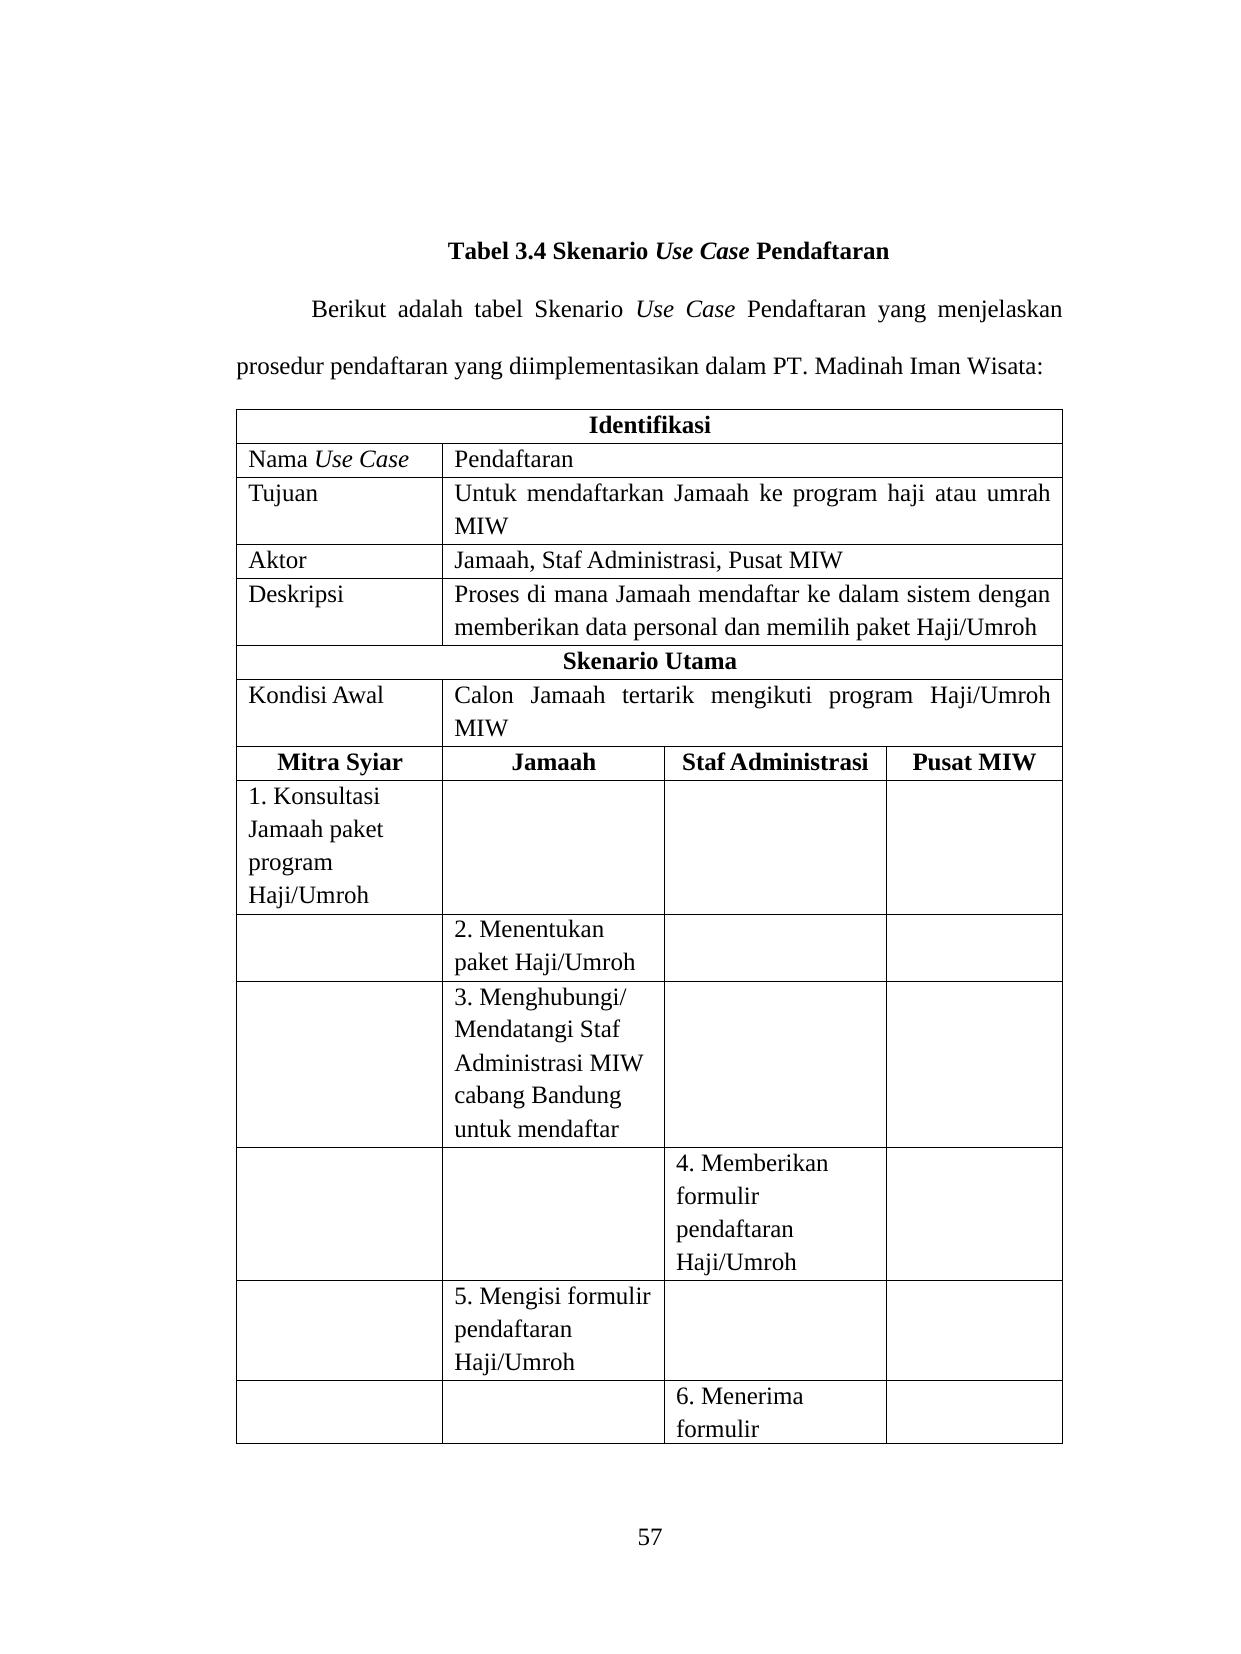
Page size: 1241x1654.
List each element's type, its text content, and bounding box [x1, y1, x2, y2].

table_cell [237, 915, 442, 981]
table_cell Calon Jamaah tertarik mengikuti program Haji/Umroh MIW [443, 680, 1062, 746]
table_cell Mengisi formulir pendaftaran Haji/Umroh [443, 1281, 664, 1380]
table_cell [443, 1381, 664, 1443]
table_cell Untuk mendaftarkan Jamaah ke program haji atau umrah MIW [443, 478, 1062, 544]
table_cell Deskripsi [237, 579, 442, 645]
table_cell Skenario Utama [237, 646, 1062, 679]
table_cell Mitra Syiar [237, 747, 442, 780]
table_cell Aktor [237, 545, 442, 578]
table_cell Pendaftaran [443, 444, 1062, 477]
text Skenario Use Case Pendaftaran [274, 236, 1063, 265]
table_cell [237, 982, 442, 1147]
table_cell Memberikan formulir pendaftaran Haji/Umroh [665, 1148, 886, 1280]
table_cell [443, 1148, 664, 1280]
table_cell [237, 1381, 442, 1443]
table_cell Jamaah [443, 747, 664, 780]
table_cell [887, 982, 1062, 1147]
table_cell [887, 1381, 1062, 1443]
table_cell Proses di mana Jamaah mendaftar ke dalam sistem dengan memberikan data personal dan memilih paket Haji/Umroh [443, 579, 1062, 645]
table_cell [443, 781, 664, 913]
table_cell Tujuan [237, 478, 442, 544]
table_cell [665, 781, 886, 913]
table_header Identifikasi [237, 410, 1062, 443]
table_cell [887, 781, 1062, 913]
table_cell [665, 1381, 886, 1443]
text Berikut adalah tabel Skenario Use Case Pendaftaran yang menjelaskan prosedur pendaftaran yang diimplementasikan dalam PT. Madinah Iman Wisata: [236, 294, 1063, 380]
table_cell [237, 1148, 442, 1280]
table_cell [887, 915, 1062, 981]
table_cell Pusat MIW [887, 747, 1062, 780]
table_cell Kondisi Awal [237, 680, 442, 746]
table_cell [665, 982, 886, 1147]
table_cell [665, 915, 886, 981]
table_cell Menentukan paket Haji/Umroh [443, 915, 664, 981]
table_cell [665, 1281, 886, 1380]
table_cell Menghubungi/Mendatangi Staf Administrasi MIW cabang Bandung untuk mendaftar [443, 982, 664, 1147]
table_cell Nama Use Case [237, 444, 442, 477]
table_cell Konsultasi Jamaah paket program Haji/Umroh [237, 781, 442, 913]
table_cell Staf Administrasi [665, 747, 886, 780]
table_cell [887, 1148, 1062, 1280]
table_cell [237, 1281, 442, 1380]
table_cell Jamaah, Staf Administrasi, Pusat MIW [443, 545, 1062, 578]
table_cell [887, 1281, 1062, 1380]
